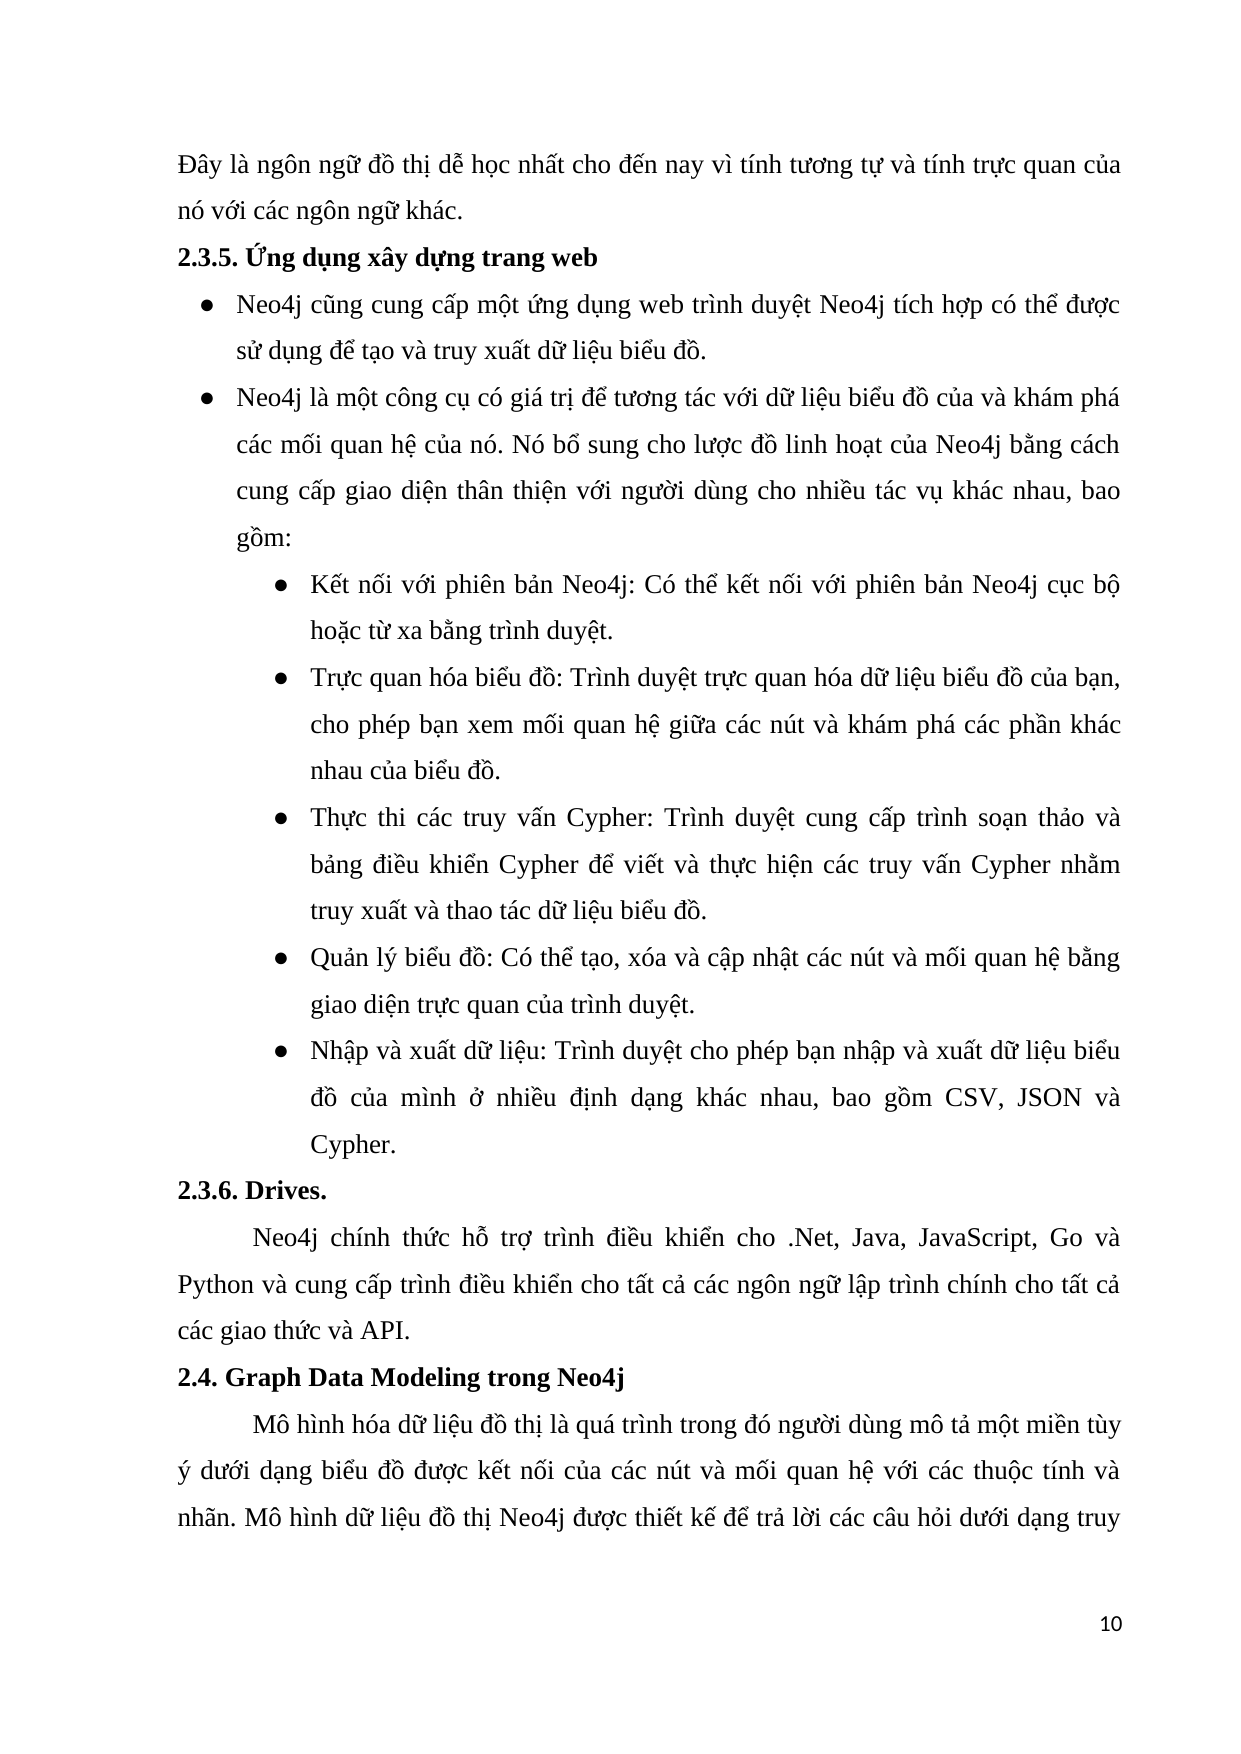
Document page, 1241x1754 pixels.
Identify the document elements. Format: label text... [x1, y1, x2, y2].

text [177, 148, 1122, 226]
subtitle 2.4. Graph Data Modeling trong Neo4j [177, 1361, 1122, 1392]
list Neo4j là một công cụ có giá trị để tương tác với dữ liệu biểu đồ của và khám phá các mối quan hệ của nó. Nó bổ sung cho lược đồ linh hoạt của Neo4j bằng cách cung cấp giao diện thân thiện với người dùng cho nhiều tác vụ khác nhau, bao gồm: [199, 381, 1122, 552]
subtitle 2.3.6. Drives. [177, 1174, 1122, 1206]
list Neo4j cũng cung cấp một ứng dụng web trình duyệt Neo4j tích hợp có thể được sử dụng để tạo và truy xuất dữ liệu biểu đồ. [199, 288, 1122, 366]
list Thực thi các truy vấn Cypher: Trình duyệt cung cấp trình soạn thảo và bảng điều khiển Cypher để viết và thực hiện các truy vấn Cypher nhằm truy xuất và thao tác dữ liệu biểu đồ. [273, 801, 1122, 926]
list Quản lý biểu đồ: Có thể tạo, xóa và cập nhật các nút và mối quan hệ bằng giao diện trực quan của trình duyệt. [273, 941, 1122, 1019]
list Kết nối với phiên bản Neo4j: Có thể kết nối với phiên bản Neo4j cục bộ hoặc từ xa bằng trình duyệt. [273, 568, 1122, 646]
text Neo4j chính thức hỗ trợ trình điều khiển cho .Net, Java, JavaScript, Go và Python và cung cấp trình điều khiển cho tất cả các ngôn ngữ lập trình chính cho tất cả các giao thức và API. [177, 1221, 1122, 1346]
subtitle 2.3.5. Ứng dụng xây dựng trang web [177, 241, 1122, 272]
list Nhập và xuất dữ liệu: Trình duyệt cho phép bạn nhập và xuất dữ liệu biểu đồ của mình ở nhiều định dạng khác nhau, bao gồm CSV, JSON và Cypher. [273, 1034, 1122, 1159]
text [177, 1408, 1122, 1532]
list Trực quan hóa biểu đồ: Trình duyệt trực quan hóa dữ liệu biểu đồ của bạn, cho phép bạn xem mối quan hệ giữa các nút và khám phá các phần khác nhau của biểu đồ. [273, 661, 1122, 786]
